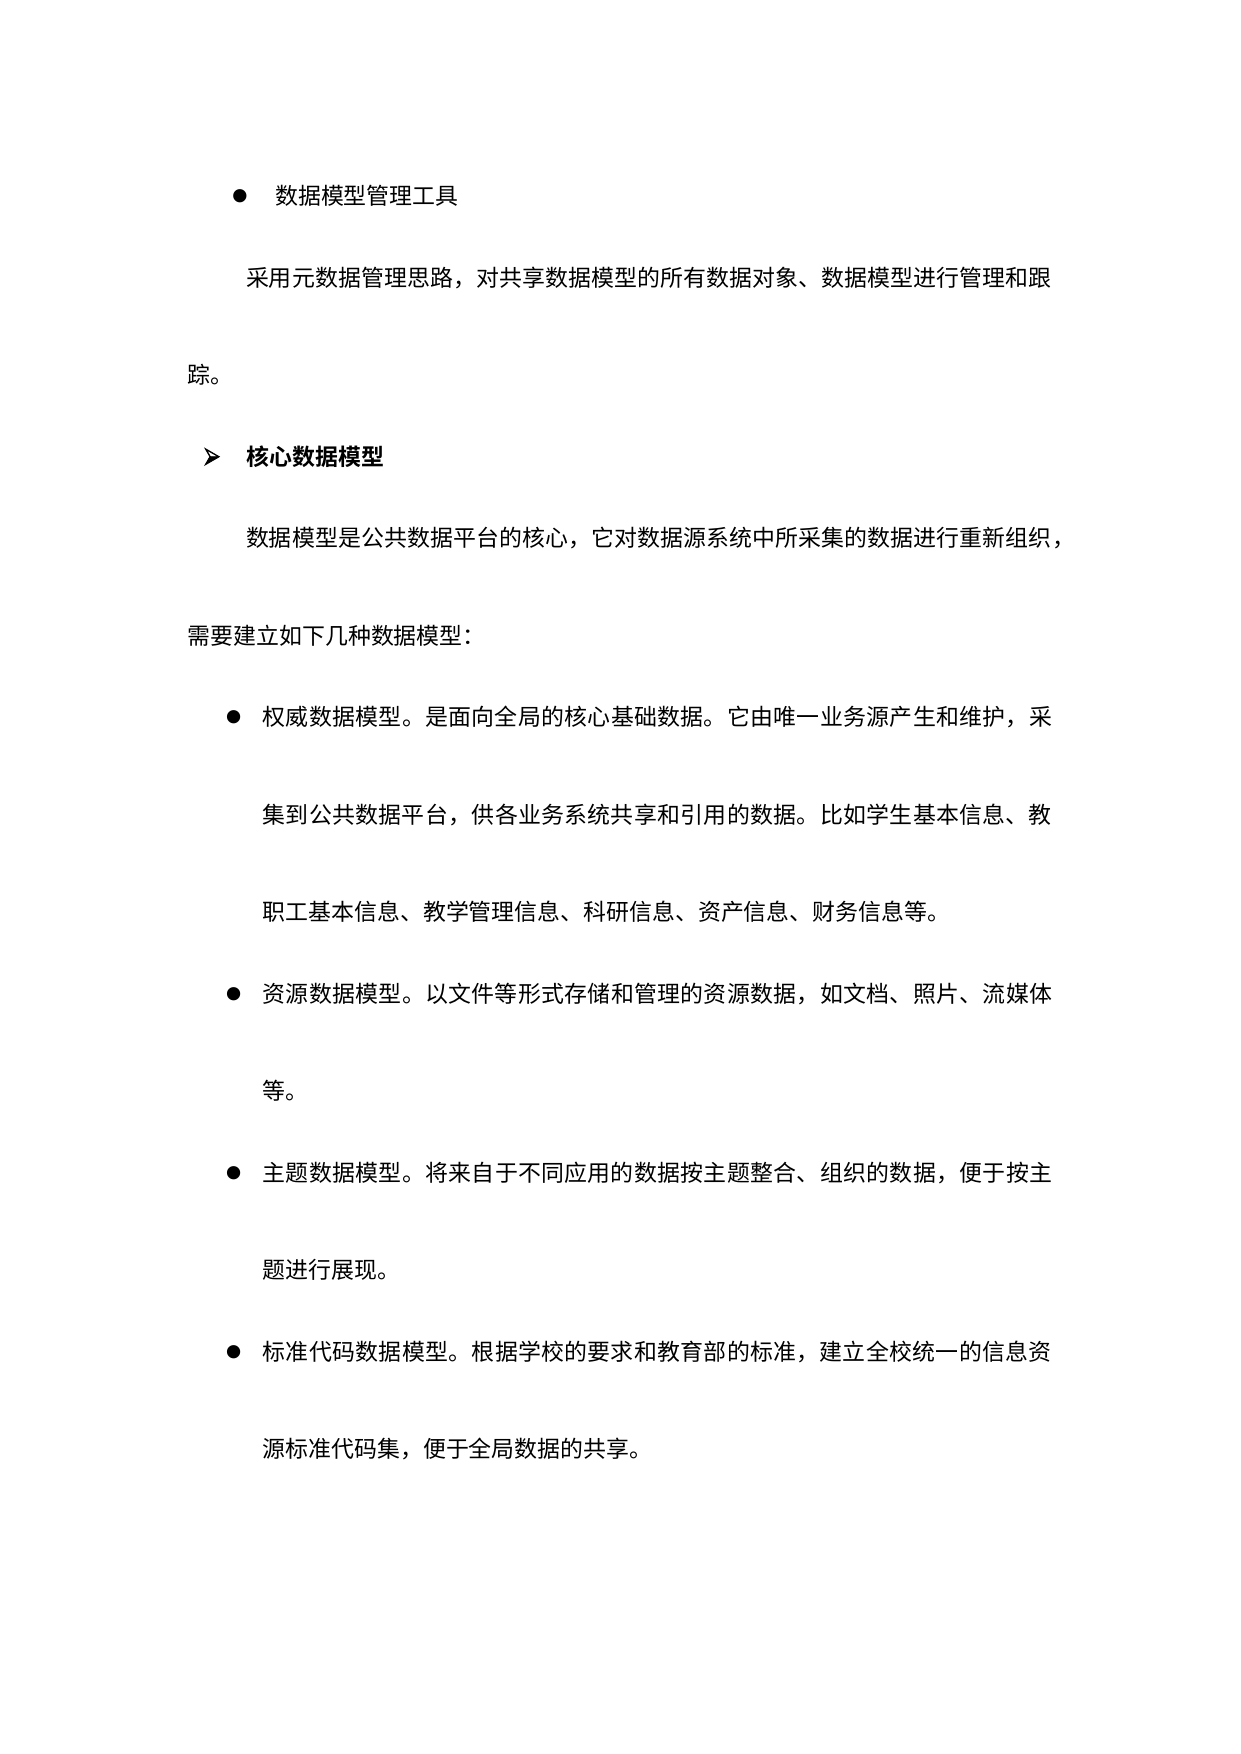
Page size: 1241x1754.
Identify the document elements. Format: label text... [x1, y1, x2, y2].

list 核心数据模型 [203, 423, 1053, 488]
text 采用元数据管理思路，对共享数据模型的所有数据对象、数据模型进行管理和跟踪。 [187, 243, 1053, 406]
list 数据模型管理工具 [231, 162, 1053, 227]
list 主题数据模型。将来自于不同应用的数据按主题整合、组织的数据，便于按主题进行展现。 [225, 1139, 1053, 1301]
text 数据模型是公共数据平台的核心，它对数据源系统中所采集的数据进行重新组织，需要建立如下几种数据模型： [187, 504, 1053, 667]
list 标准代码数据模型。根据学校的要求和教育部的标准，建立全校统一的信息资源标准代码集，便于全局数据的共享。 [225, 1318, 1053, 1480]
list 权威数据模型。是面向全局的核心基础数据。它由唯一业务源产生和维护，采集到公共数据平台，供各业务系统共享和引用的数据。比如学生基本信息、教职工基本信息、教学管理信息、科研信息、资产信息、财务信息等。 [225, 683, 1053, 943]
list 资源数据模型。以文件等形式存储和管理的资源数据，如文档、照片、流媒体等。 [225, 960, 1053, 1122]
